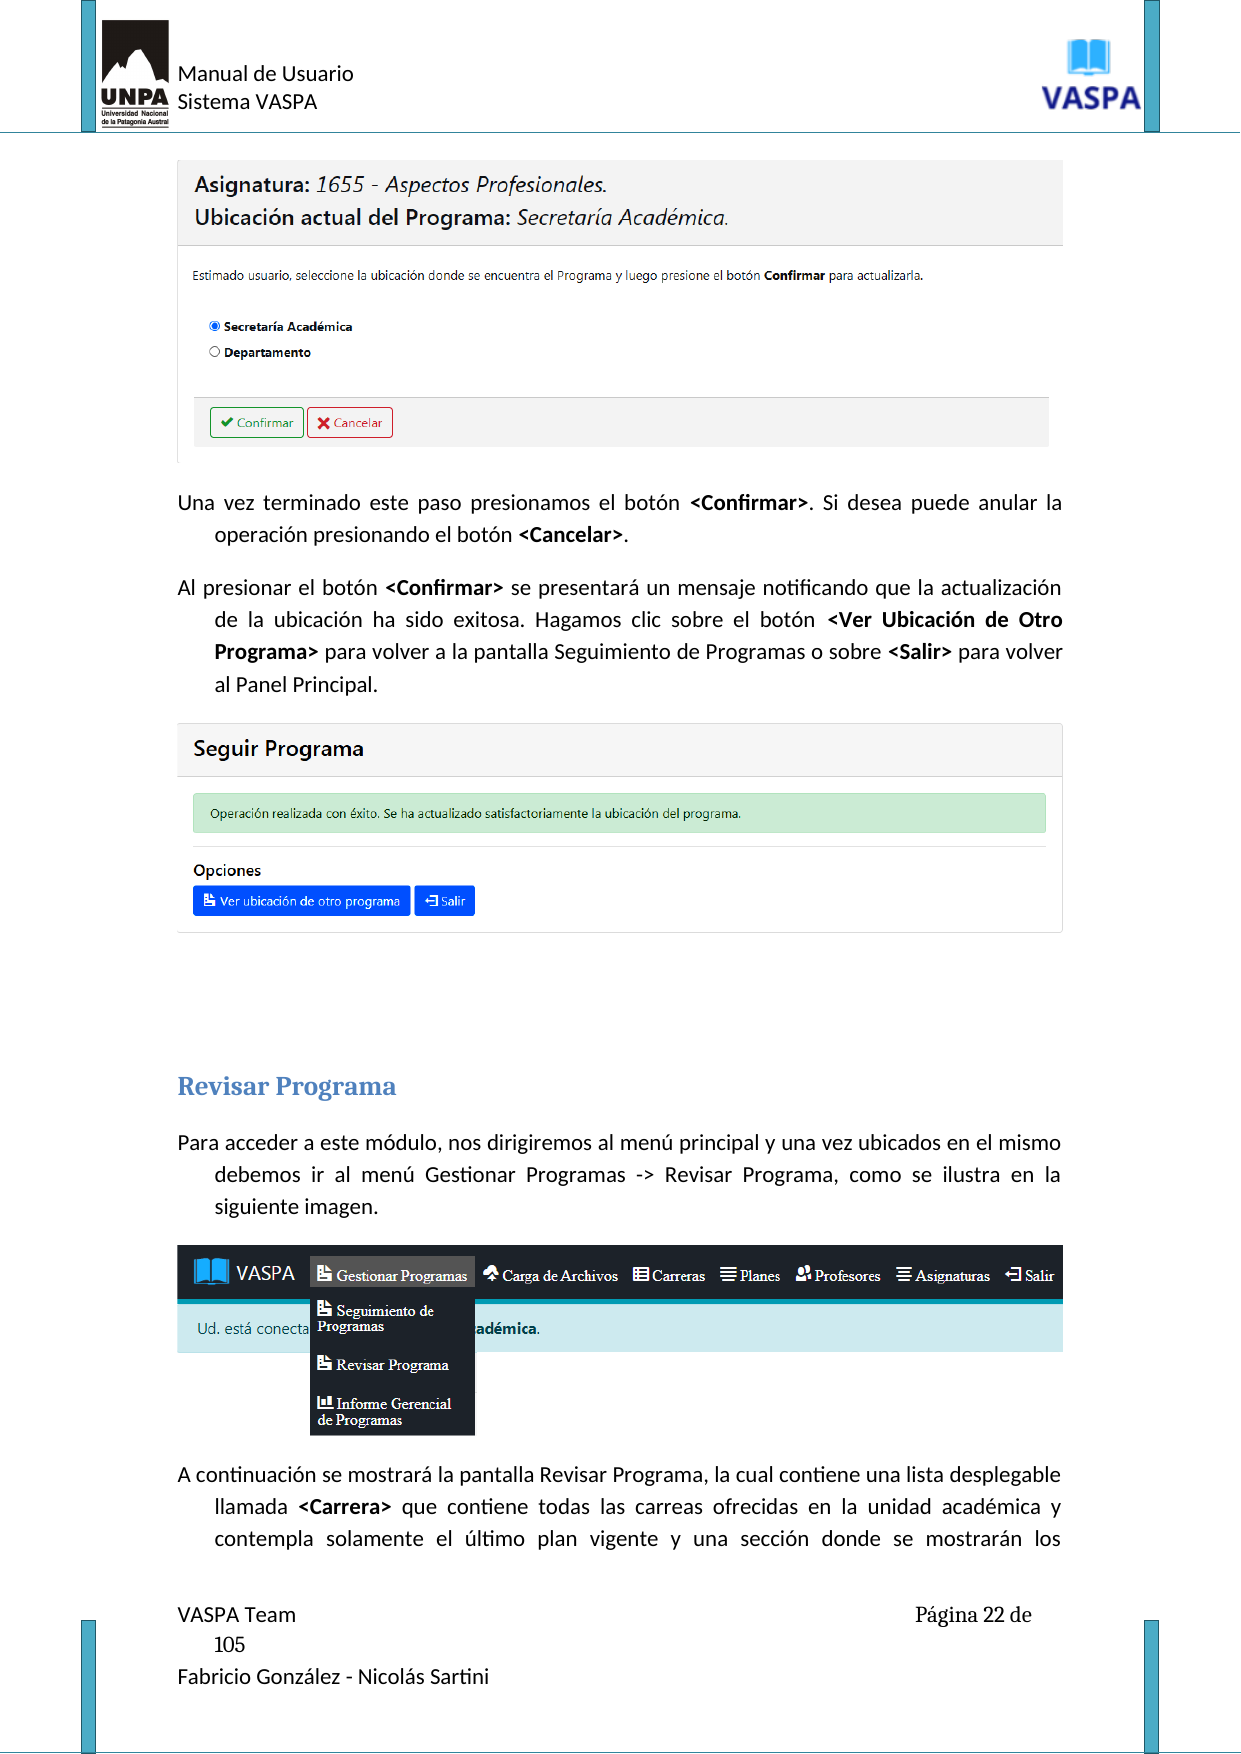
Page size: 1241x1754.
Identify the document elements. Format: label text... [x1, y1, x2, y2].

picture [177, 1245, 1063, 1436]
text Revisar Programa [177, 1071, 1063, 1102]
text Para acceder a este módulo, nos dirigiremos al menú principal y una vez ubicados en el mismo debemos ir al menú Gestionar Programas -> Revisar Programa, como se ilustra en la siguiente imagen. [177, 1128, 1063, 1220]
picture [177, 722, 1063, 934]
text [177, 1460, 1063, 1552]
picture [100, 18, 170, 129]
picture [177, 160, 1063, 463]
picture [1036, 19, 1146, 129]
text Una vez terminado este paso presionamos el botón <Confirmar>. Si desea puede anular la operación presionando el botón <Cancelar>. [177, 488, 1063, 548]
text Al presionar el botón <Confirmar> se presentará un mensaje notificando que la actualización de la ubicación ha sido exitosa. Hagamos clic sobre el botón <Ver Ubicación de Otro Programa> para volver a la pantalla Seguimiento de Programas o sobre <Salir> para volver al Panel Principal. [177, 573, 1063, 698]
